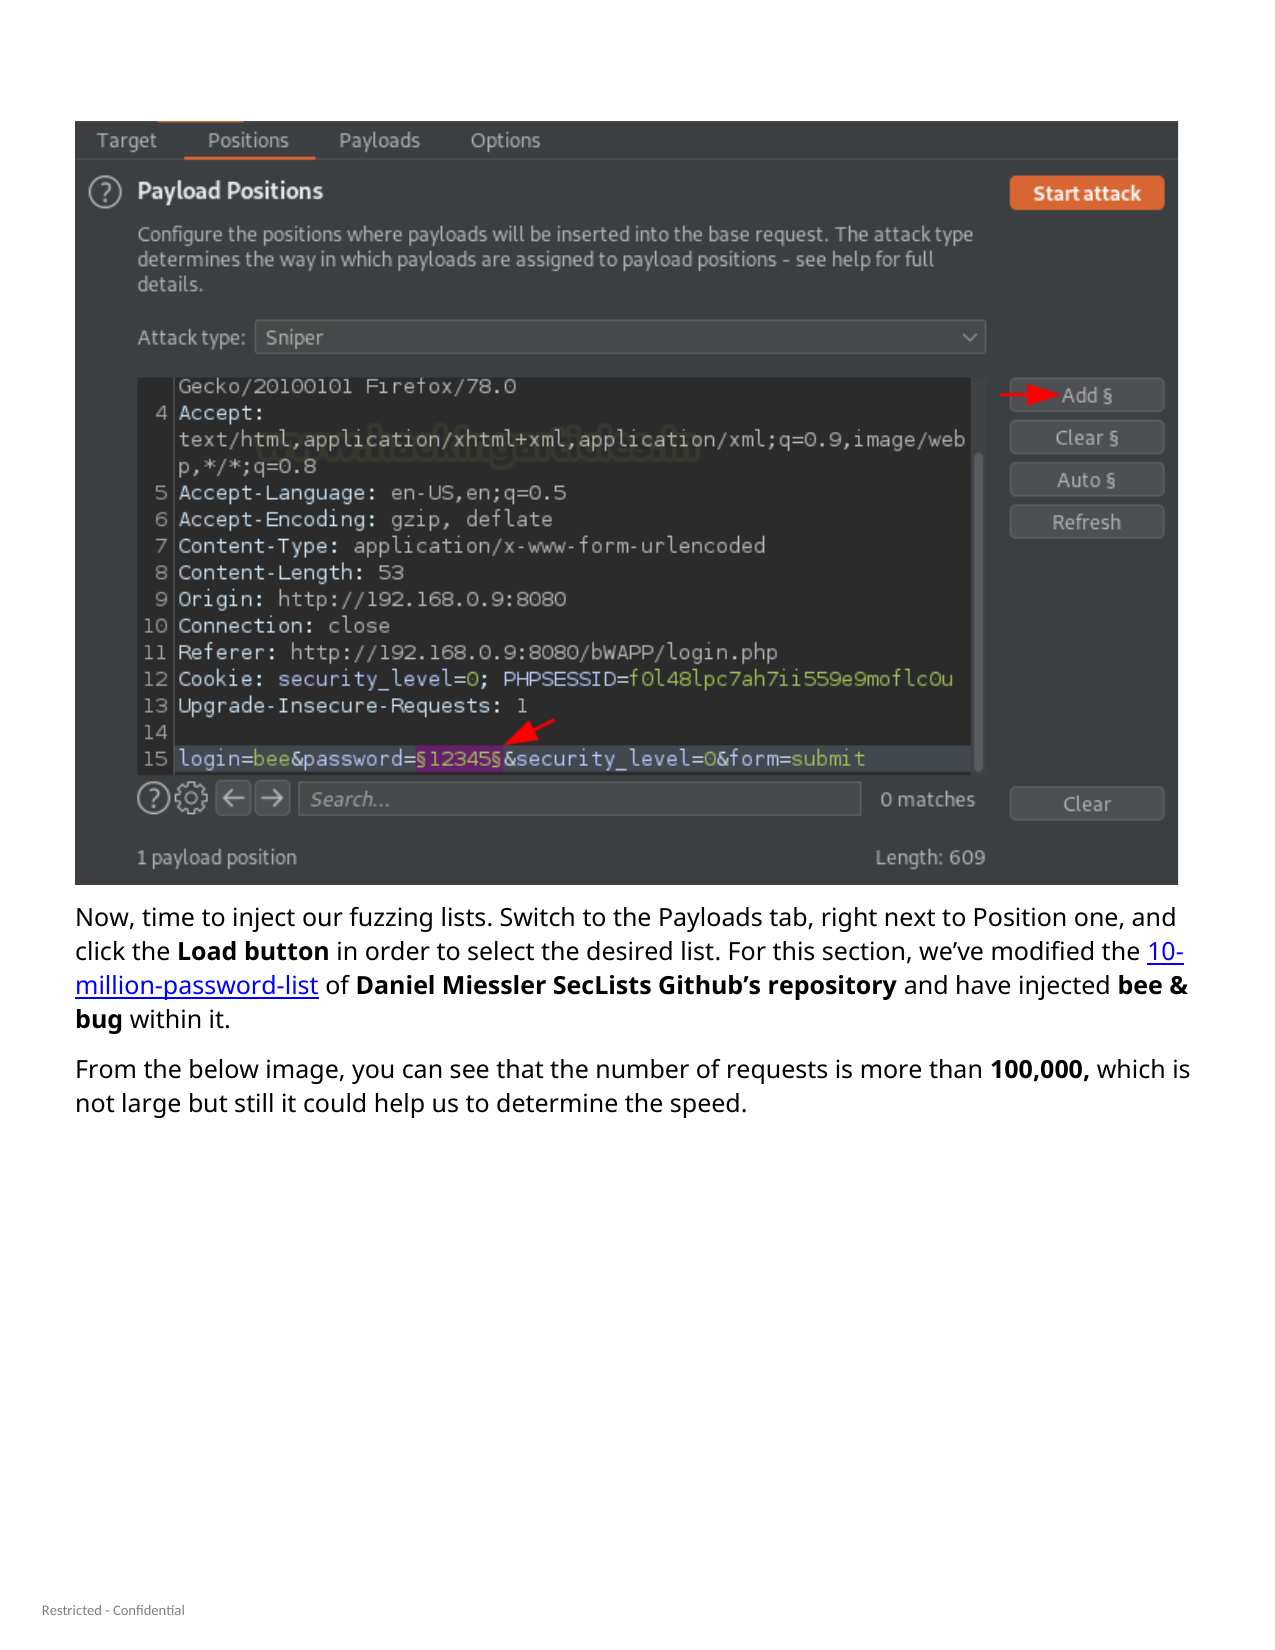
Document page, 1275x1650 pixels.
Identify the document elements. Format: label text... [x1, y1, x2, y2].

text Now, time to inject our fuzzing lists. Switch to the Payloads tab, right next to Position one, and click the Load button in order to select the desired list. For this section, we’ve modified the 10-million-password-list of Daniel Miessler SecLists Github’s repository and have injected bee & bug within it. [75, 900, 1200, 1036]
picture [75, 121, 1179, 885]
text From the below image, you can see that the number of requests is more than 100,000, which is not large but still it could help us to determine the speed. [75, 1052, 1200, 1120]
